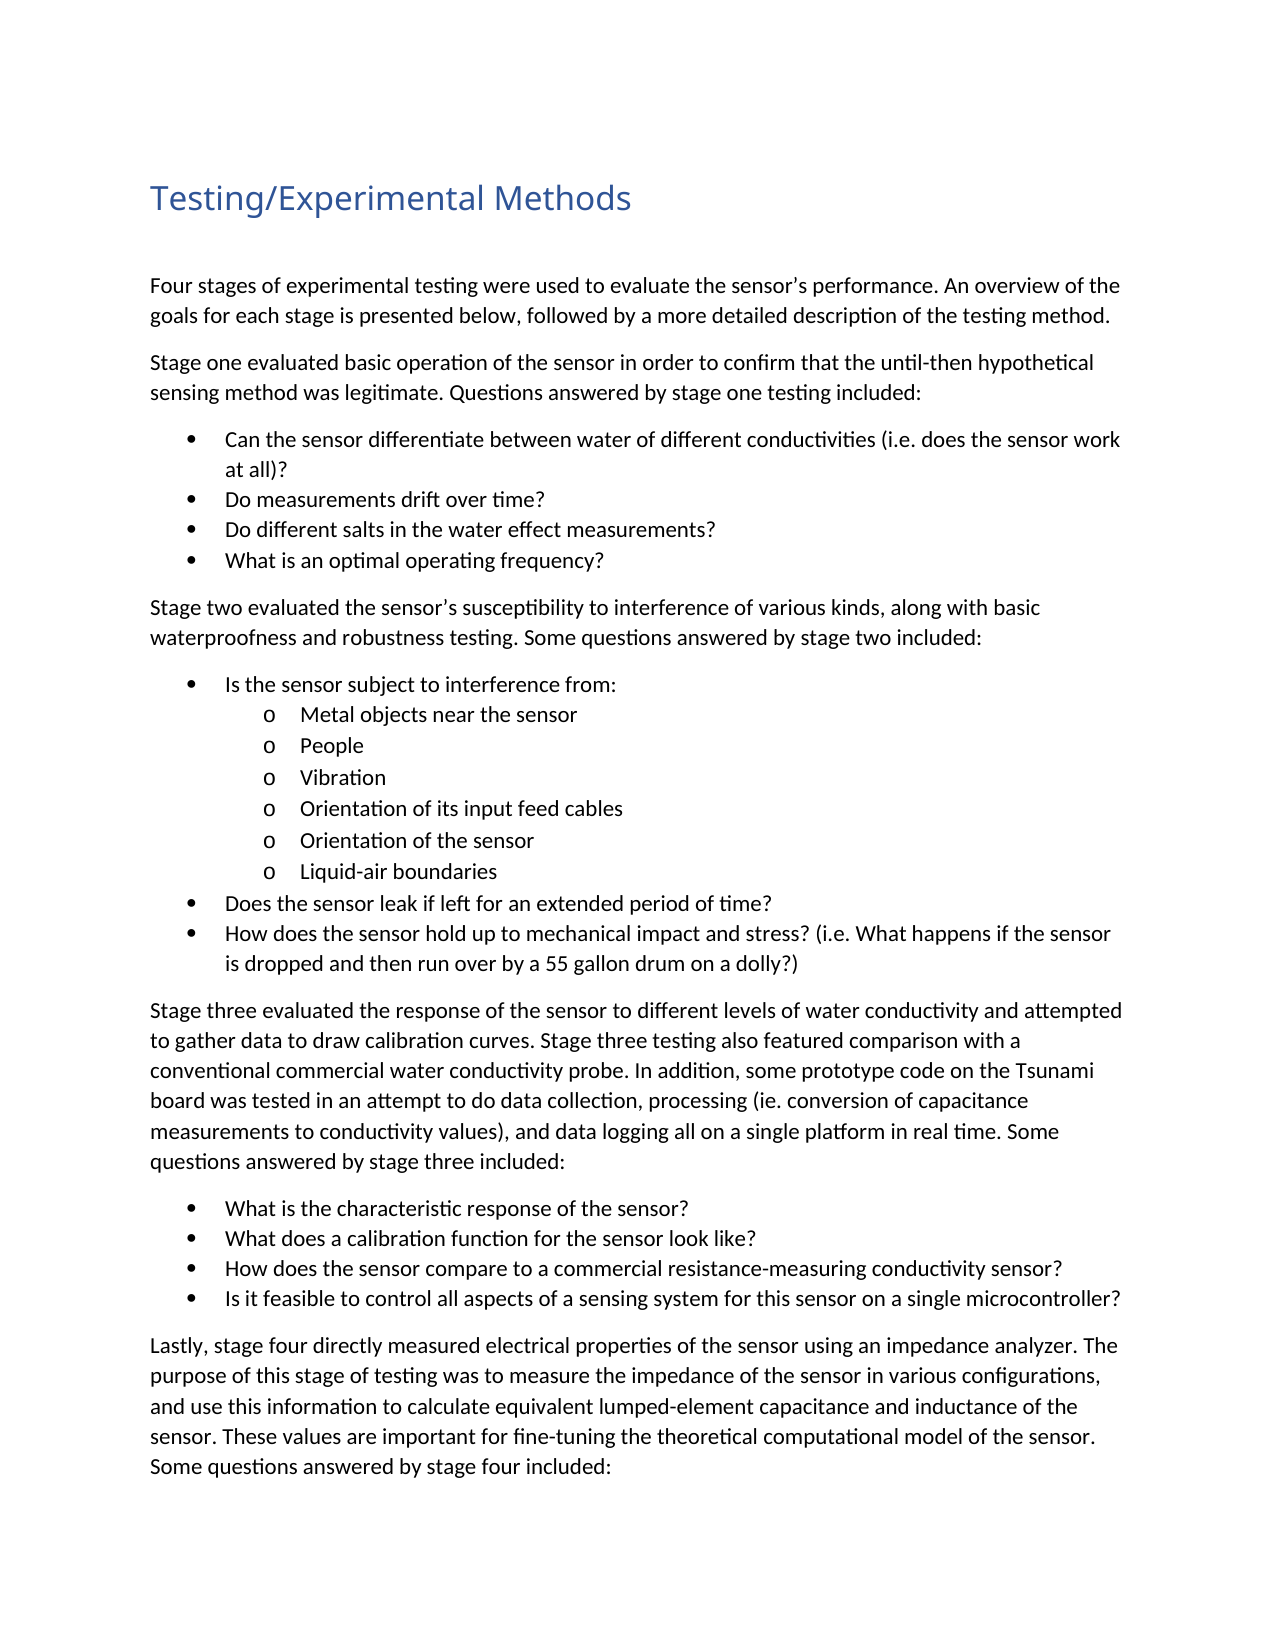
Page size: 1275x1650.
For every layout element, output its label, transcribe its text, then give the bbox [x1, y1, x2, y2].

list How does the sensor compare to a commercial resistance-measuring conductivity sensor? [187, 1254, 1125, 1282]
list How does the sensor hold up to mechanical impact and stress? (i.e. What happens if the sensor is dropped and then run over by a 55 gallon drum on a dolly?) [187, 919, 1125, 977]
list Liquid-air boundaries [262, 857, 1125, 886]
list What is an optimal operating frequency? [187, 546, 1125, 574]
list Is the sensor subject to interference from: [187, 670, 1125, 698]
list People [262, 731, 1125, 761]
list Can the sensor differentiate between water of different conductivities (i.e. does the sensor work at all)? [187, 425, 1125, 483]
text Stage three evaluated the response of the sensor to different levels of water conductivity and attempted to gather data to draw calibration curves. Stage three testing also featured comparison with a conventional commercial water conductivity probe. In addition, some prototype code on the Tsunami board was tested in an attempt to do data collection, processing (ie. conversion of capacitance measurements to conductivity values), and data logging all on a single platform in real time. Some questions answered by stage three included: [150, 996, 1125, 1175]
list Is it feasible to control all aspects of a sensing system for this sensor on a single microcontroller? [187, 1284, 1125, 1313]
list Orientation of its input feed cables [262, 794, 1125, 823]
text Stage two evaluated the sensor’s susceptibility to interference of various kinds, along with basic waterproofness and robustness testing. Some questions answered by stage two included: [150, 593, 1125, 651]
list Orientation of the sensor [262, 826, 1125, 855]
text Stage one evaluated basic operation of the sensor in order to confirm that the until-then hypothetical sensing method was legitimate. Questions answered by stage one testing included: [150, 348, 1125, 406]
list Does the sensor leak if left for an extended period of time? [187, 889, 1125, 917]
list Do different salts in the water effect measurements? [187, 516, 1125, 544]
list What does a calibration function for the sensor look like? [187, 1224, 1125, 1252]
list Do measurements drift over time? [187, 485, 1125, 513]
list What is the characteristic response of the sensor? [187, 1194, 1125, 1222]
text Lastly, stage four directly measured electrical properties of the sensor using an impedance analyzer. The purpose of this stage of testing was to measure the impedance of the sensor in various configurations, and use this information to calculate equivalent lumped-element capacitance and inductance of the sensor. These values are important for fine-tuning the theoretical computational model of the sensor. Some questions answered by stage four included: [150, 1331, 1125, 1480]
text Four stages of experimental testing were used to evaluate the sensor’s performance. An overview of the goals for each stage is presented below, followed by a more detailed description of the testing method. [150, 271, 1125, 329]
subtitle Testing/Experimental Methods [150, 175, 1125, 220]
list Vibration [262, 763, 1125, 792]
list Metal objects near the sensor [262, 700, 1125, 729]
